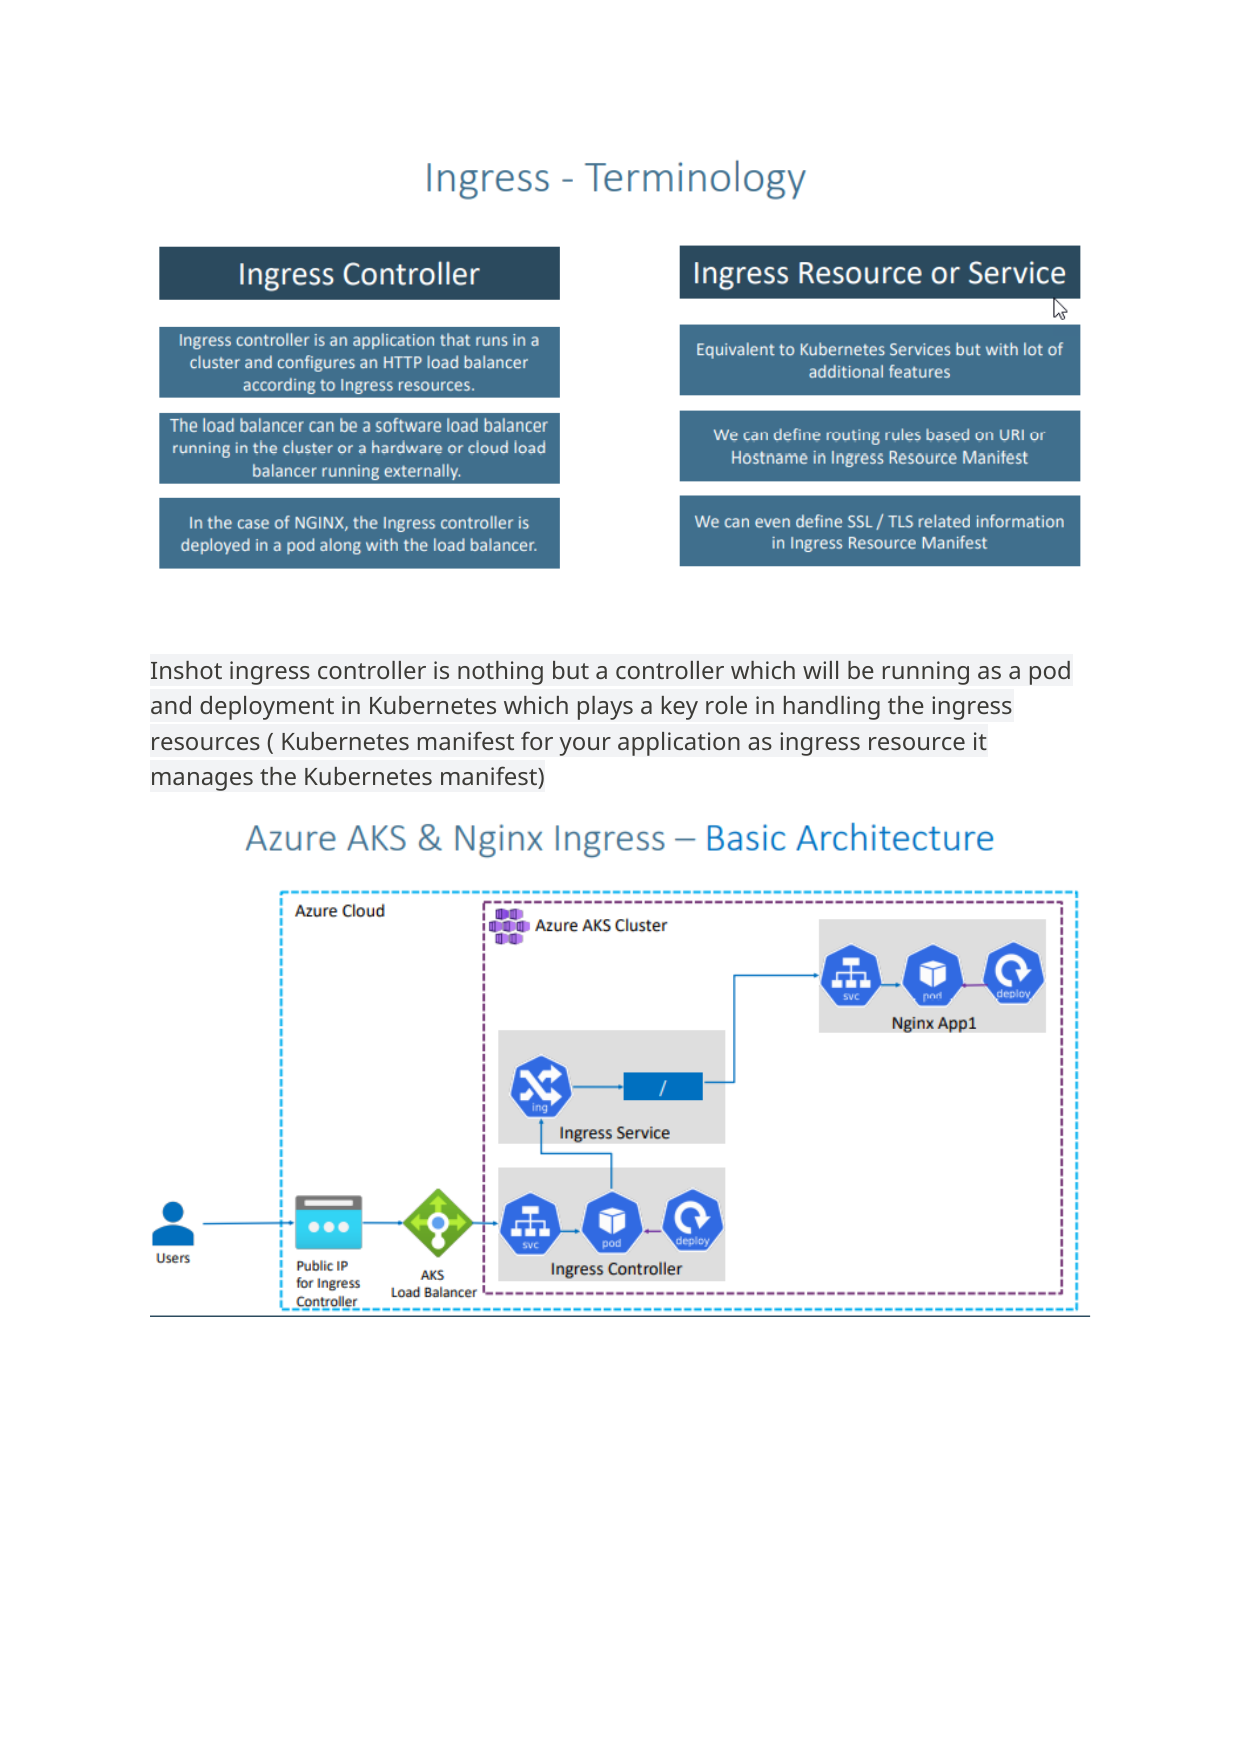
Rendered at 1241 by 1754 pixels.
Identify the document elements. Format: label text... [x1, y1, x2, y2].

text Inshot ingress controller is nothing but a controller which will be running as a pod and deployment in Kubernetes which plays a key role in handling the ingress resources ( Kubernetes manifest for your application as ingress resource it manages the Kubernetes manifest) [150, 654, 1090, 792]
picture [150, 811, 1091, 1317]
picture [150, 150, 1091, 584]
